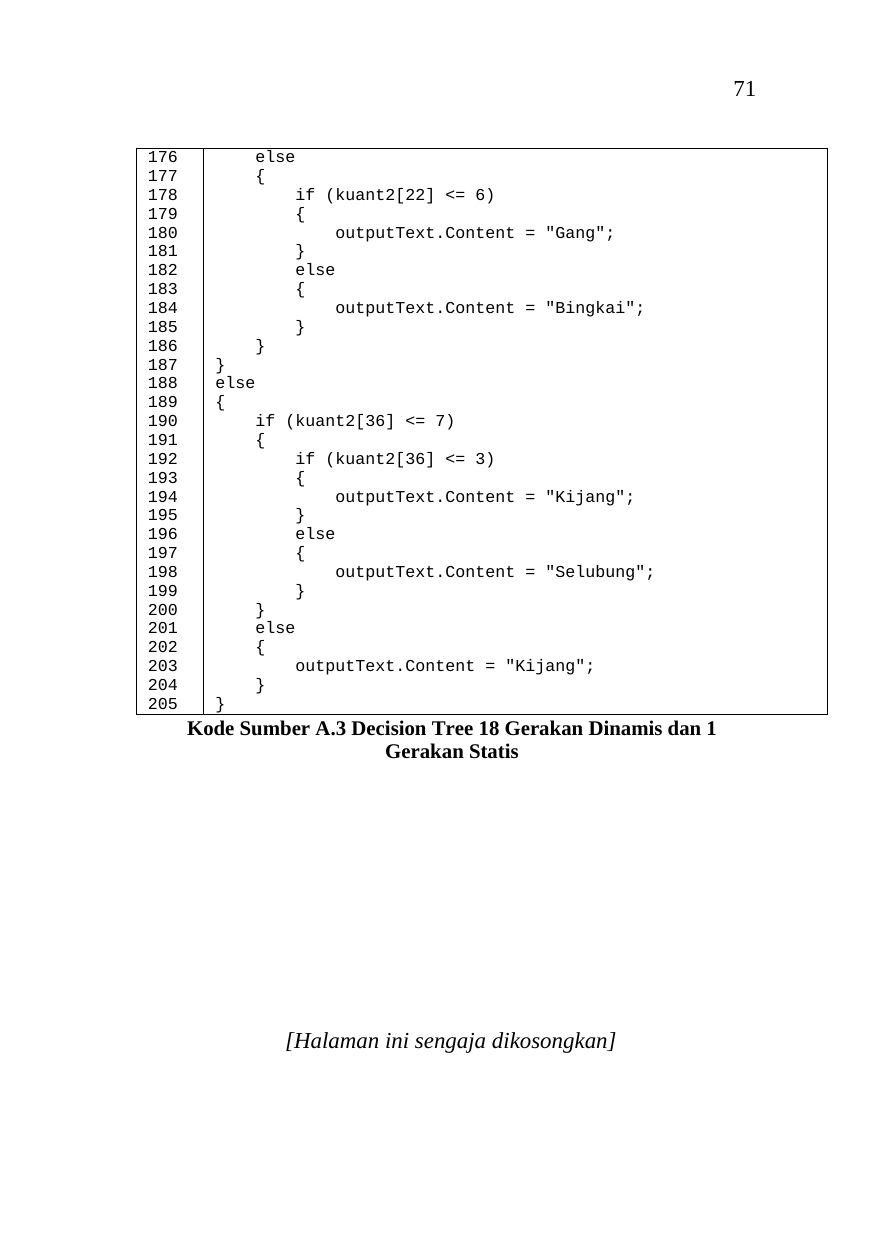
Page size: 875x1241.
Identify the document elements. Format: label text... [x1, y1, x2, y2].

text [Halaman ini sengaja dikosongkan] [148, 1027, 756, 1053]
list Kode Sumber A.3 Decision Tree 18 Gerakan Dinamis dan 1 Gerakan Statis [148, 715, 756, 763]
